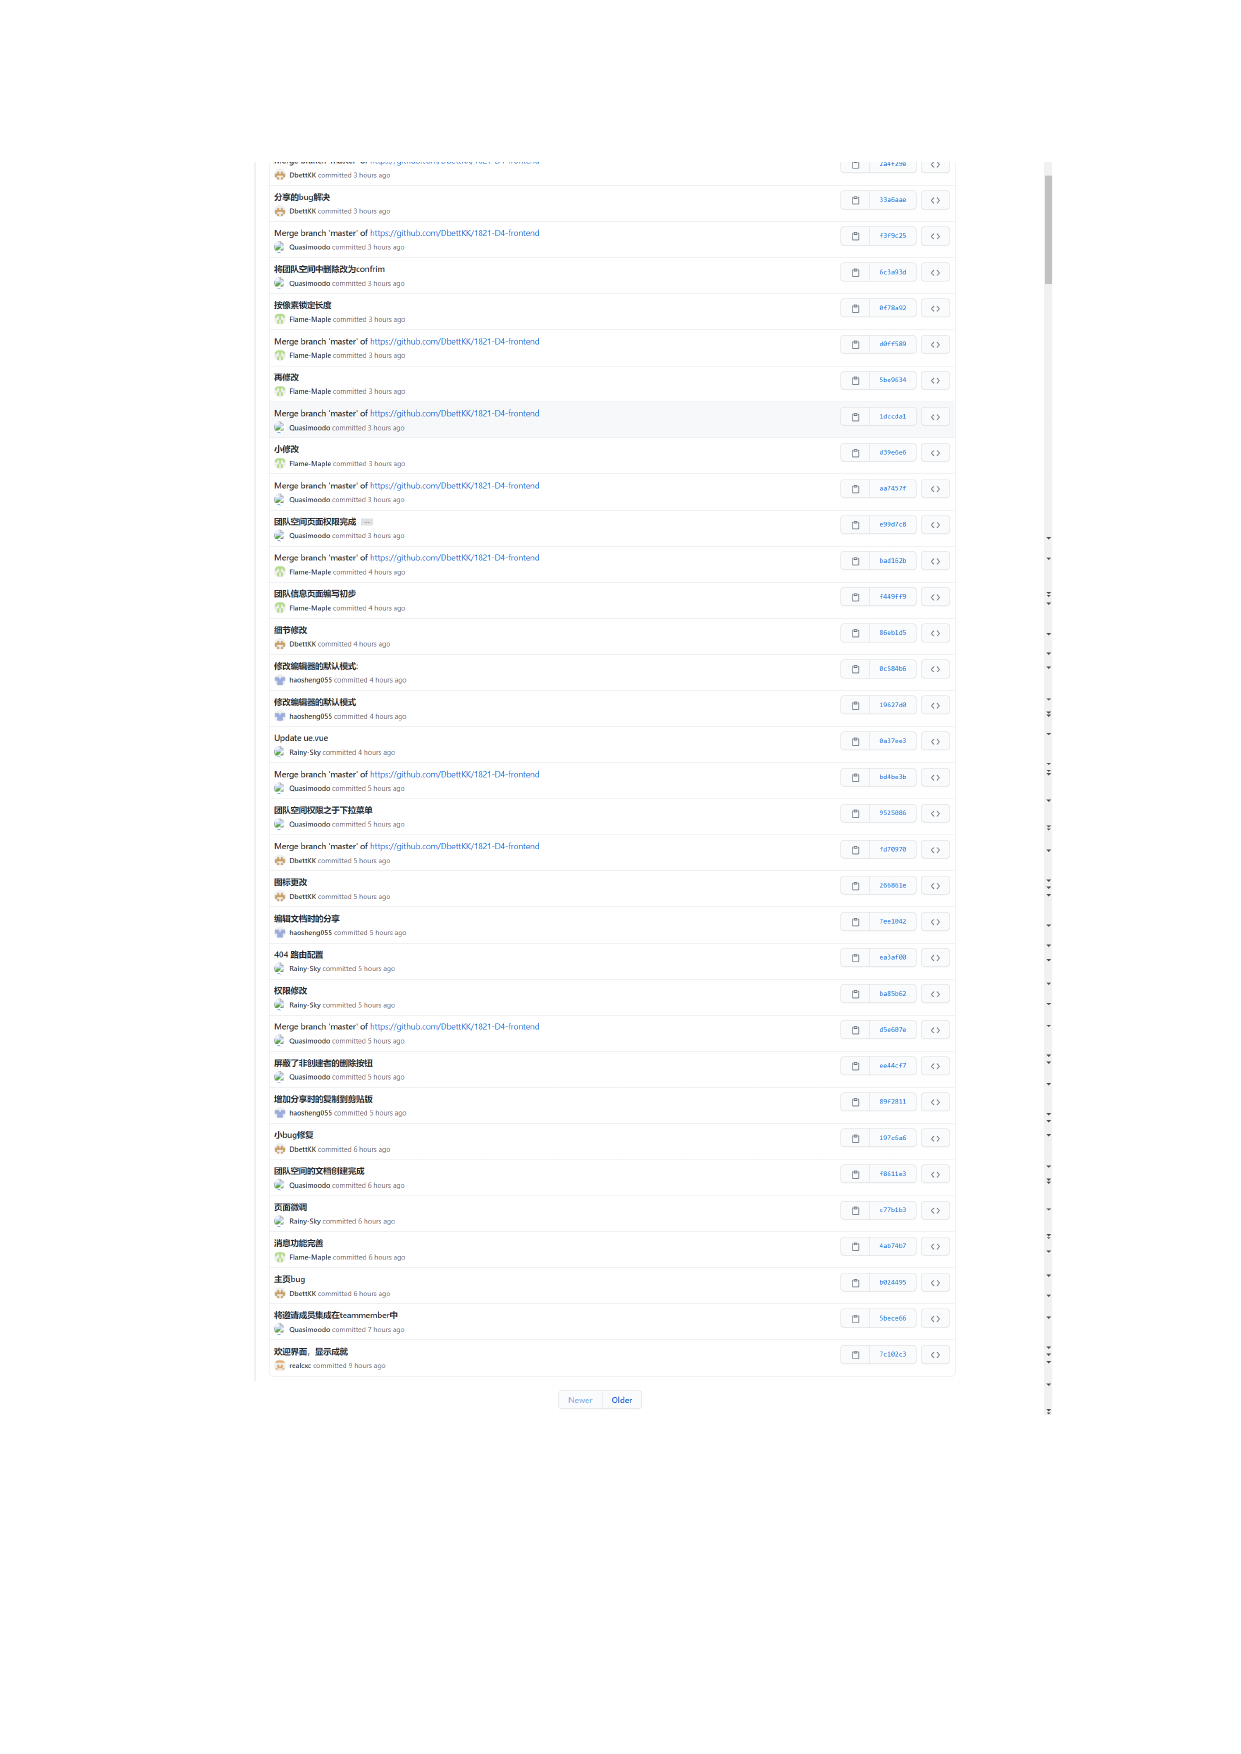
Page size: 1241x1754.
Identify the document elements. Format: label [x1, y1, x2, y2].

picture [187, 162, 1053, 1415]
